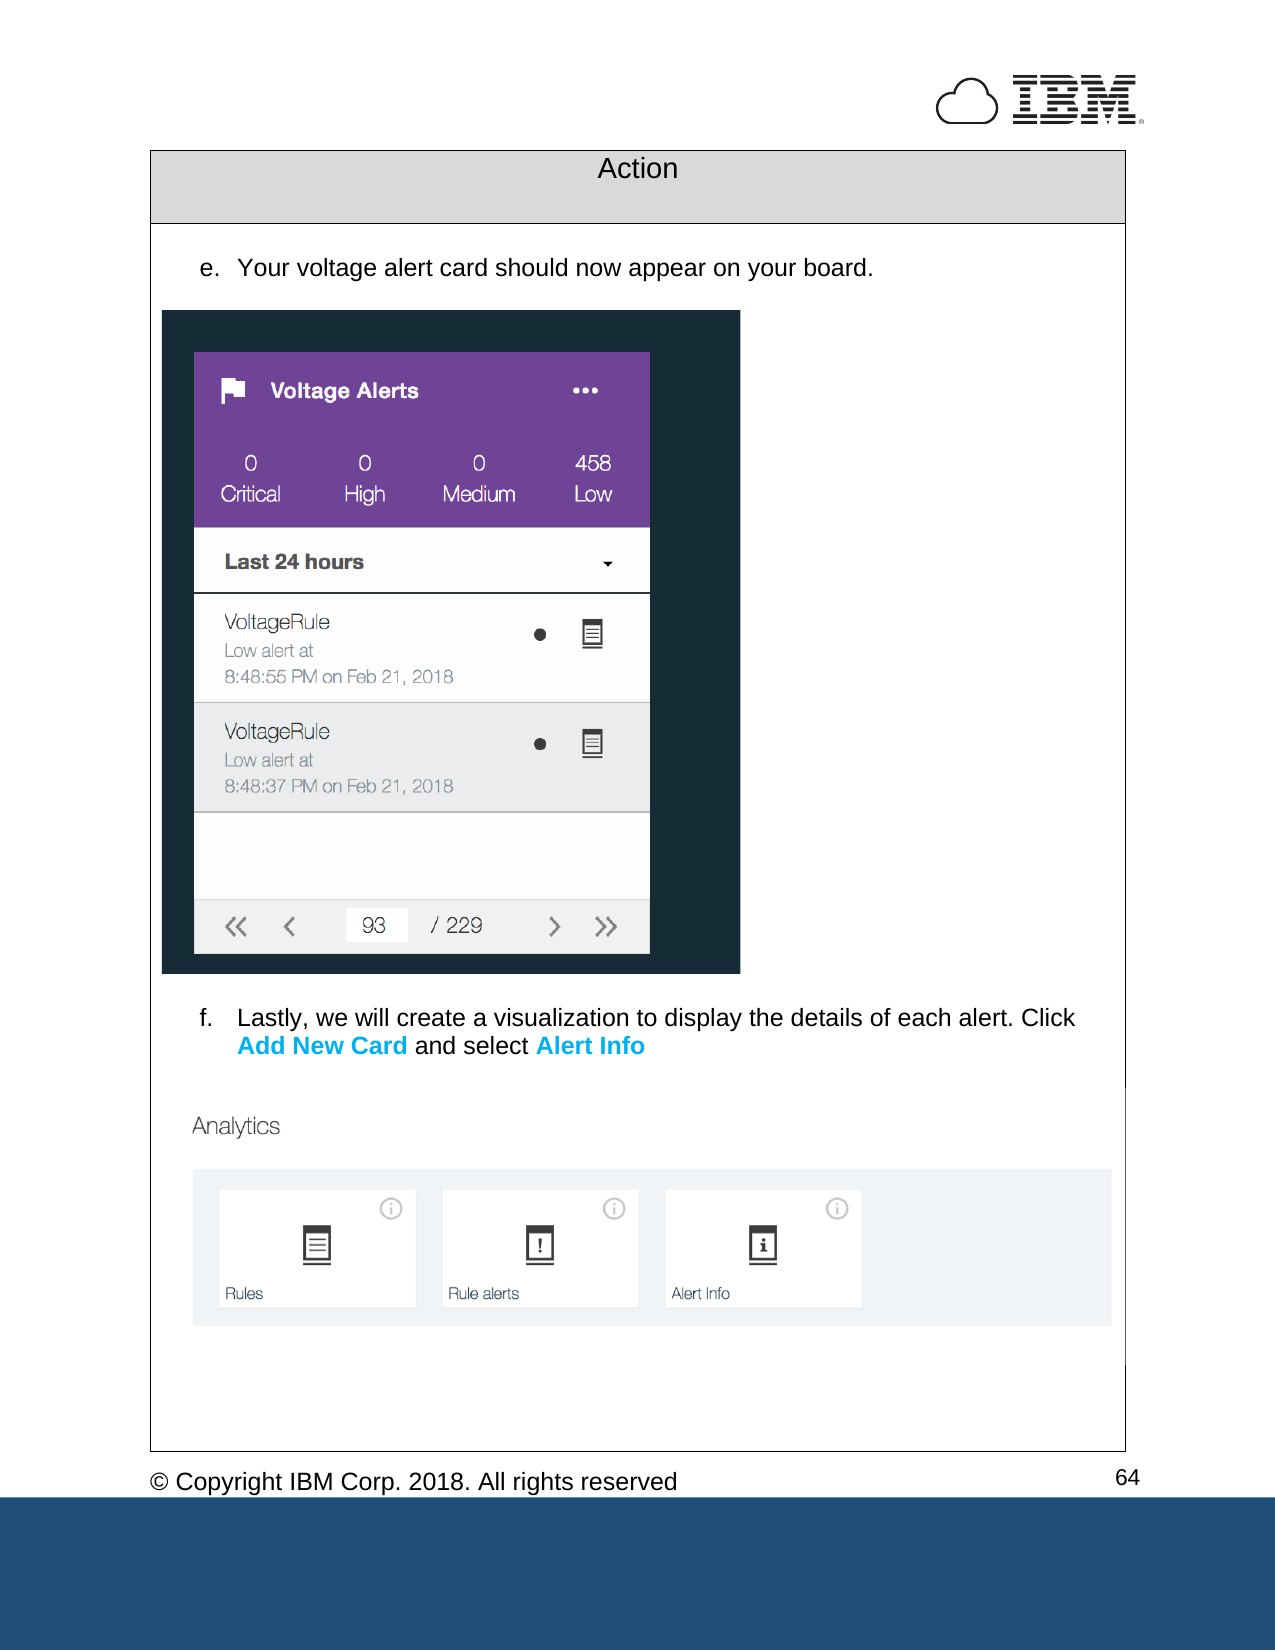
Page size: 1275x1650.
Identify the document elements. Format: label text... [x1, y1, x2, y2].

table_header Action [151, 151, 1125, 223]
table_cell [151, 224, 1125, 1451]
picture [161, 310, 741, 974]
picture [1013, 75, 1144, 124]
picture [161, 1088, 1126, 1365]
picture [933, 76, 1001, 124]
